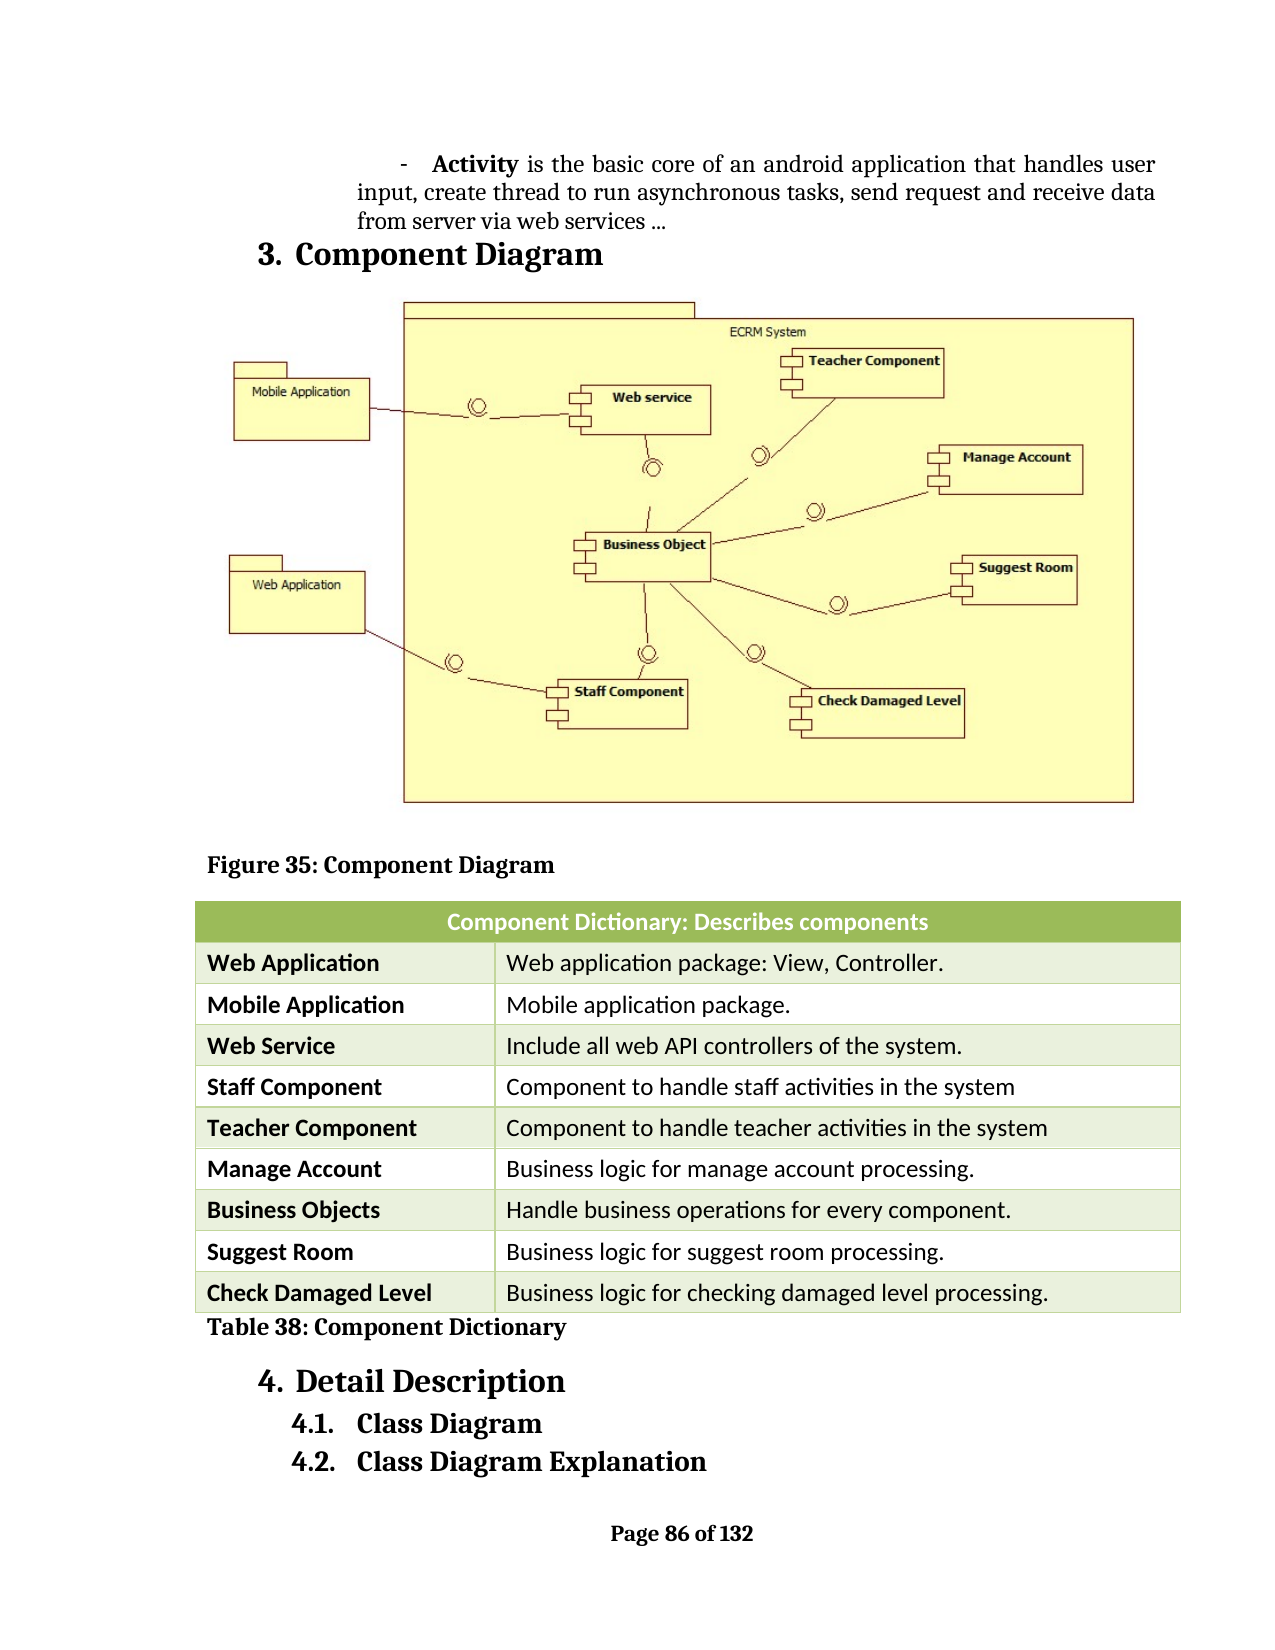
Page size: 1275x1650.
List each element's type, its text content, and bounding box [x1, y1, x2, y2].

table_cell Business Objects [196, 1190, 494, 1230]
table_cell Handle business operations for every component. [496, 1190, 1180, 1230]
text Table : Component Dictionary [207, 1313, 1157, 1342]
table_cell Suggest Room [196, 1231, 494, 1271]
table_cell Business logic for manage account processing. [496, 1149, 1180, 1189]
table_cell Web Service [196, 1025, 494, 1065]
table_cell Staff Component [196, 1066, 494, 1106]
table_cell Include all web API controllers of the system. Include all web API controllers of the system [496, 1025, 1180, 1065]
list Activity is the basic core of an android application that handles user input, create thread to run asynchronous tasks, send request and receive data from server via web services ... [357, 148, 1157, 236]
table_cell Component to handle teacher activities in the system [496, 1108, 1180, 1147]
table_cell Mobile application package. [496, 984, 1180, 1024]
list Class Diagram [291, 1407, 1157, 1440]
table_header Component Dictionary: Describes components [196, 902, 1180, 942]
table_cell Web Application [196, 943, 494, 983]
table_cell Teacher Component [196, 1108, 494, 1147]
table_cell Component to handle staff activities in the system [496, 1066, 1180, 1106]
table_cell Business logic for suggest room processing. [496, 1231, 1180, 1271]
table_cell Web application package: View, Controller. [496, 943, 1180, 983]
table_cell Check Damaged Level [196, 1272, 494, 1312]
table_cell Mobile Application [196, 984, 494, 1024]
text Figure : Component Diagram [207, 851, 1157, 880]
list Detail Description [258, 1363, 1157, 1401]
list Class Diagram Explanation [291, 1445, 1157, 1479]
picture [206, 279, 1157, 826]
table_cell Business logic for checking damaged level processing. [496, 1272, 1180, 1312]
list Component Diagram [258, 236, 1157, 274]
table_cell Manage Account [196, 1149, 494, 1189]
